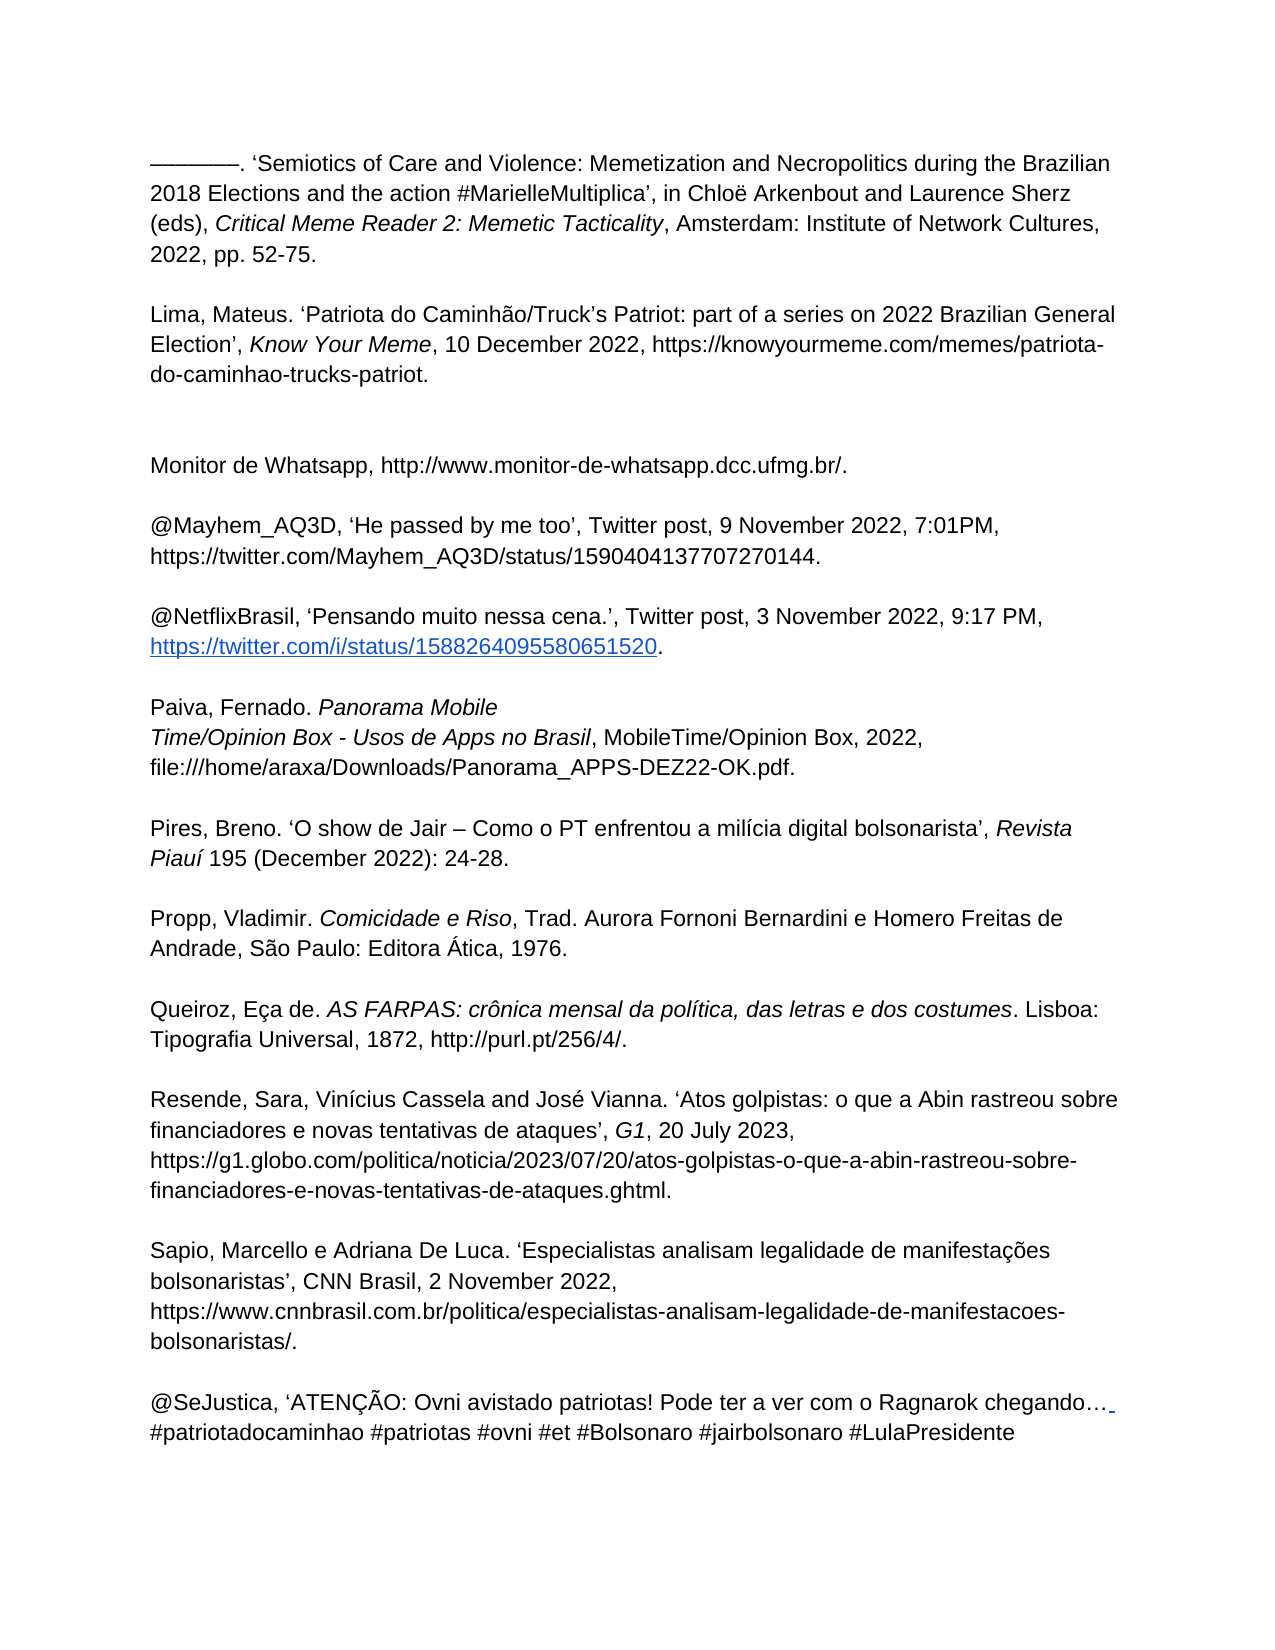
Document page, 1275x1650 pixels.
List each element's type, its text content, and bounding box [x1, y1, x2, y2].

text Queiroz, Eça de. AS FARPAS: crônica mensal da política, das letras e dos costumes. Lisboa: Tipografia Universal, 1872, http://purl.pt/256/4/. [150, 996, 1125, 1052]
text Lima, Mateus. ‘Patriota do Caminhão/Truck’s Patriot: part of a series on 2022 Brazilian General Election’, Know Your Meme, 10 December 2022, https://knowyourmeme.com/memes/patriota-do-caminhao-trucks-patriot. [150, 301, 1125, 388]
text Resende, Sara, Vinícius Cassela and José Vianna. ‘Atos golpistas: o que a Abin rastreou sobre financiadores e novas tentativas de ataques’, G1, 20 July 2023, https://g1.globo.com/politica/noticia/2023/07/20/atos-golpistas-o-que-a-abin-rastreou-sobre-financiadores-e-novas-tentativas-de-ataques.ghtml. [150, 1086, 1125, 1203]
text –––––––. ‘Semiotics of Care and Violence: Memetization and Necropolitics during the Brazilian 2018 Elections and the action #MarielleMultiplica’, in Chloë Arkenbout and Laurence Sherz (eds), Critical Meme Reader 2: Memetic Tacticality, Amsterdam: Institute of Network Cultures, 2022, pp. 52-75. [150, 150, 1125, 267]
text Propp, Vladimir. Comicidade e Riso, Trad. Aurora Fornoni Bernardini e Homero Freitas de Andrade, São Paulo: Editora Ática, 1976. [150, 905, 1125, 962]
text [150, 1388, 1125, 1445]
text Time/Opinion Box - Usos de Apps no Brasil, MobileTime/Opinion Box, 2022, file:///home/araxa/Downloads/Panorama_APPS-DEZ22-OK.pdf. [150, 724, 1125, 781]
text Paiva, Fernado. Panorama Mobile [150, 694, 1125, 720]
text @NetflixBrasil, ‘Pensando muito nessa cena.’, Twitter post, 3 November 2022, 9:17 PM, https://twitter.com/i/status/1588264095580651520. [150, 603, 1125, 660]
text @Mayhem_AQ3D, ‘He passed by me too’, Twitter post, 9 November 2022, 7:01PM, https://twitter.com/Mayhem_AQ3D/status/1590404137707270144. [150, 512, 1125, 569]
text Pires, Breno. ‘O show de Jair – Como o PT enfrentou a milícia digital bolsonarista’, Revista Piauí 195 (December 2022): 24-28. [150, 814, 1125, 871]
text Sapio, Marcello e Adriana De Luca. ‘Especialistas analisam legalidade de manifestações bolsonaristas’, CNN Brasil, 2 November 2022, https://www.cnnbrasil.com.br/politica/especialistas-analisam-legalidade-de-manifestacoes-bolsonaristas/. [150, 1237, 1125, 1354]
text Monitor de Whatsapp, http://www.monitor-de-whatsapp.dcc.ufmg.br/. [150, 452, 1125, 478]
